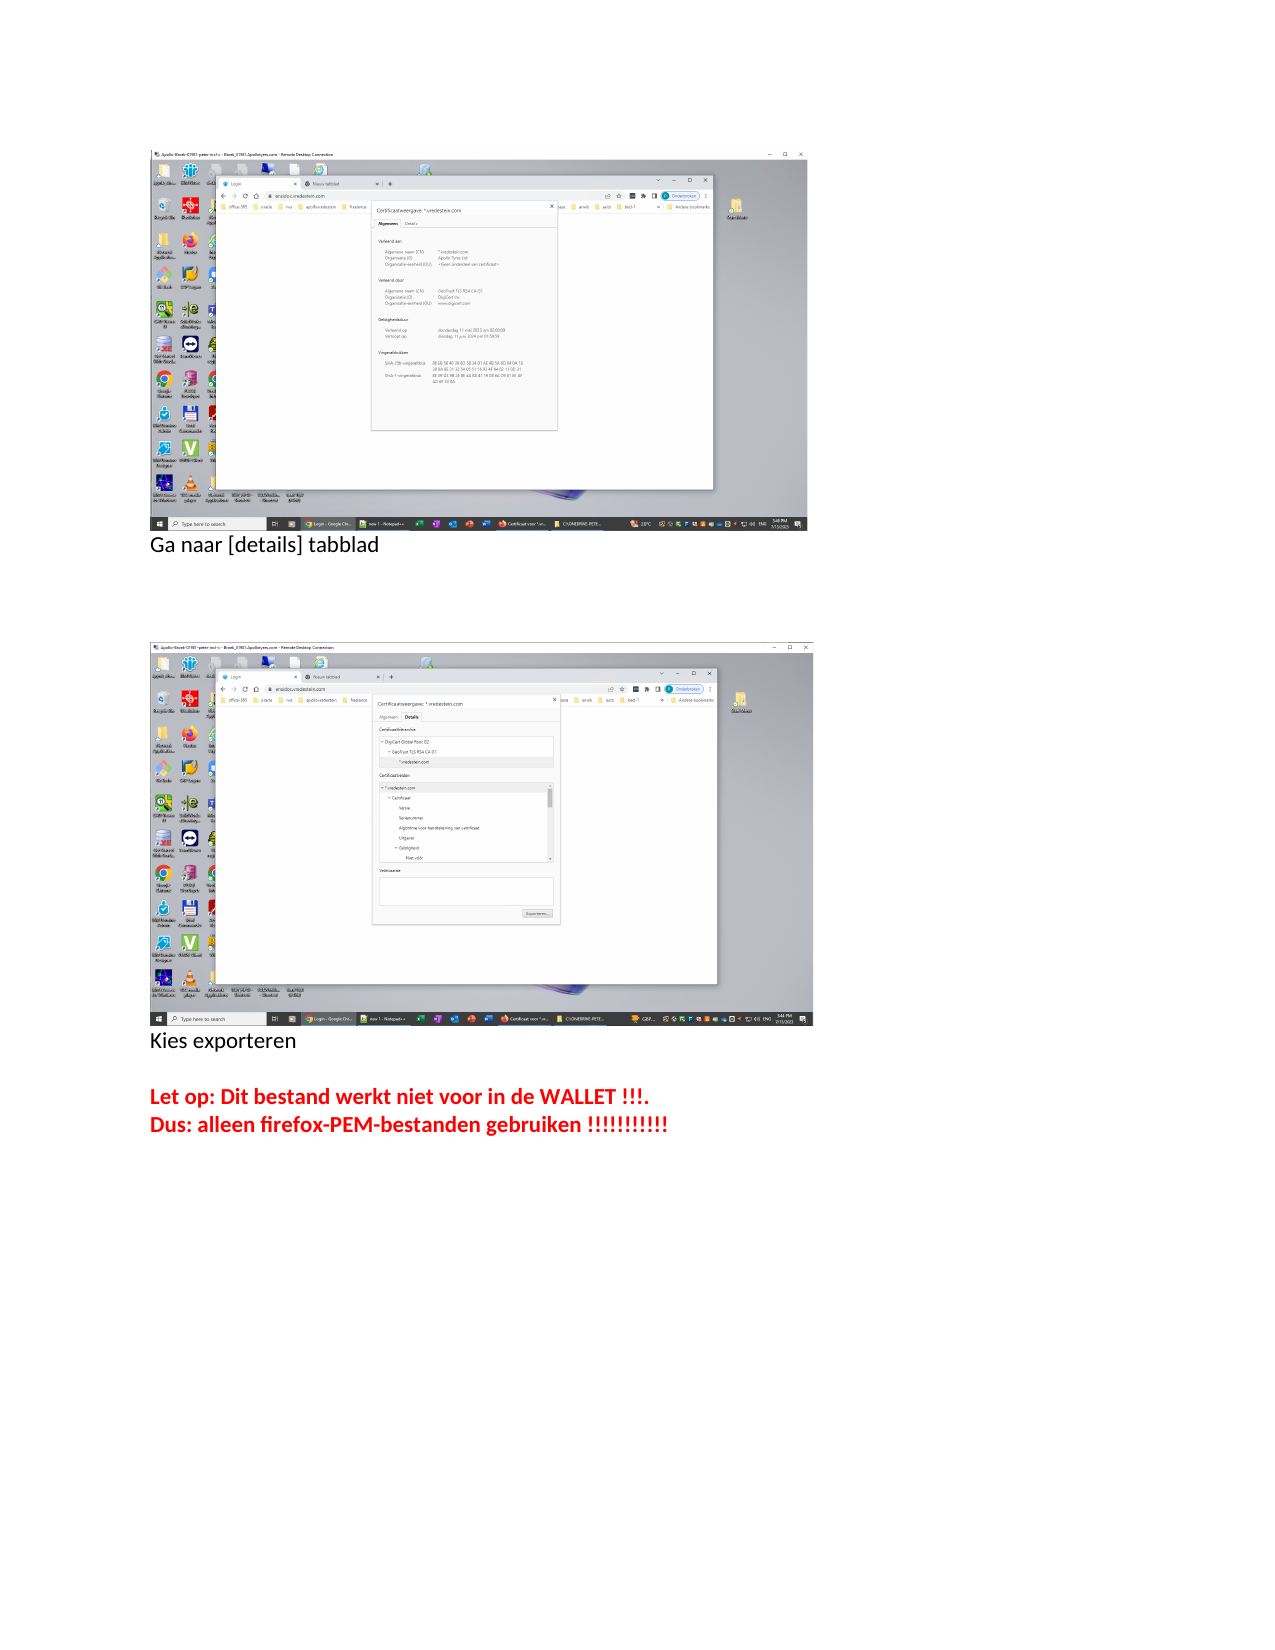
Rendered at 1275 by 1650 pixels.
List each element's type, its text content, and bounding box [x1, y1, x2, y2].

picture [150, 642, 814, 1026]
picture [150, 150, 808, 531]
text Ga naar [details] tabblad [150, 530, 1125, 558]
text Let op: Dit bestand werkt niet voor in de WALLET !!!. [150, 1082, 1125, 1110]
text Dus: alleen firefox-PEM-bestanden gebruiken !!!!!!!!!!! [150, 1110, 1125, 1138]
text Kies exporteren [150, 1026, 1125, 1054]
